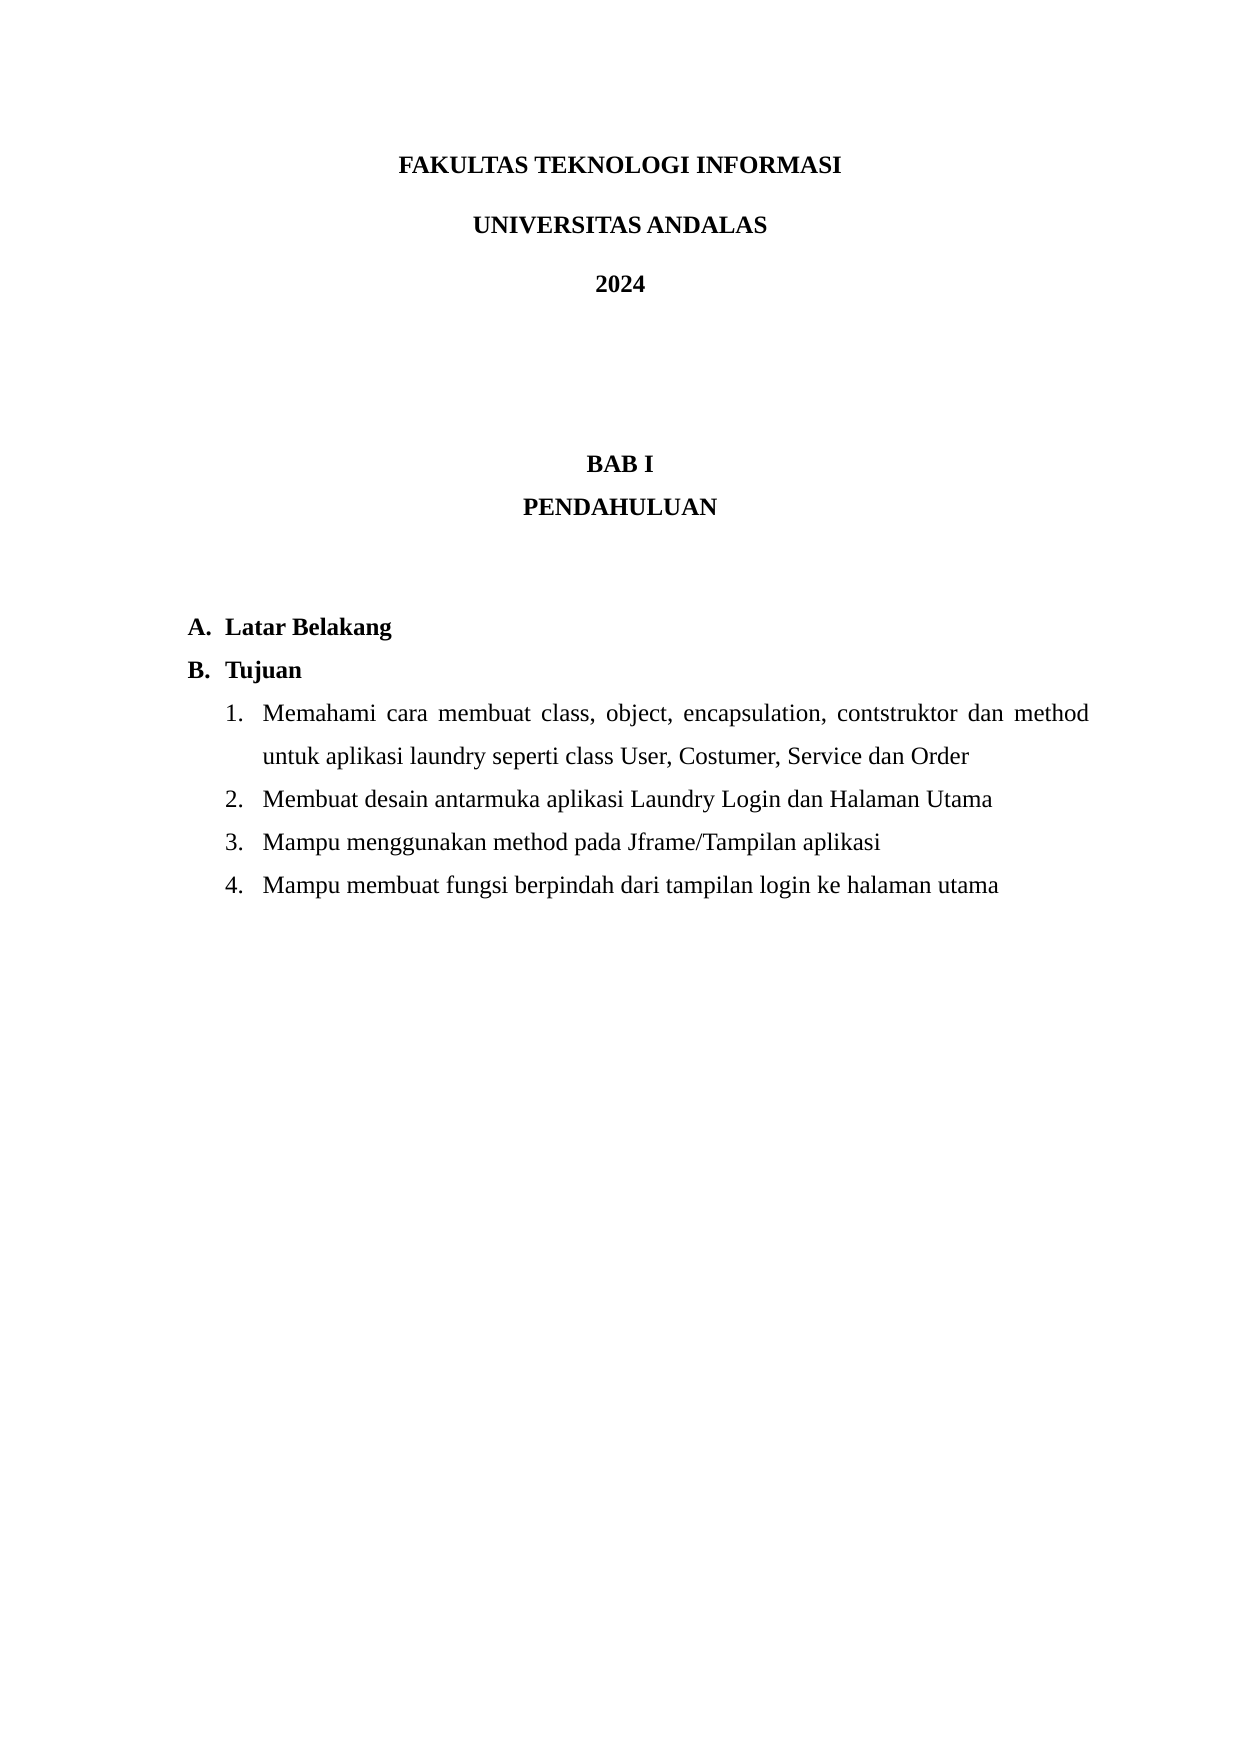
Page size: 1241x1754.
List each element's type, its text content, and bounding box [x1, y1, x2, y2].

text 2024 [150, 269, 1090, 298]
text FAKULTAS TEKNOLOGI INFORMASI [150, 150, 1090, 179]
list Mampu membuat fungsi berpindah dari tampilan login ke halaman utama [225, 870, 1090, 899]
list Memahami cara membuat class, object, encapsulation, contstruktor dan method untuk aplikasi laundry seperti class User, Costumer, Service dan Order [225, 698, 1090, 770]
list Mampu menggunakan method pada Jframe/Tampilan aplikasi [225, 827, 1090, 856]
list Latar Belakang [187, 612, 1090, 640]
text BAB I PENDAHULUAN [150, 449, 1090, 521]
list Tujuan [187, 655, 1090, 683]
list Membuat desain antarmuka aplikasi Laundry Login dan Halaman Utama [225, 784, 1090, 813]
text UNIVERSITAS ANDALAS [150, 210, 1090, 238]
